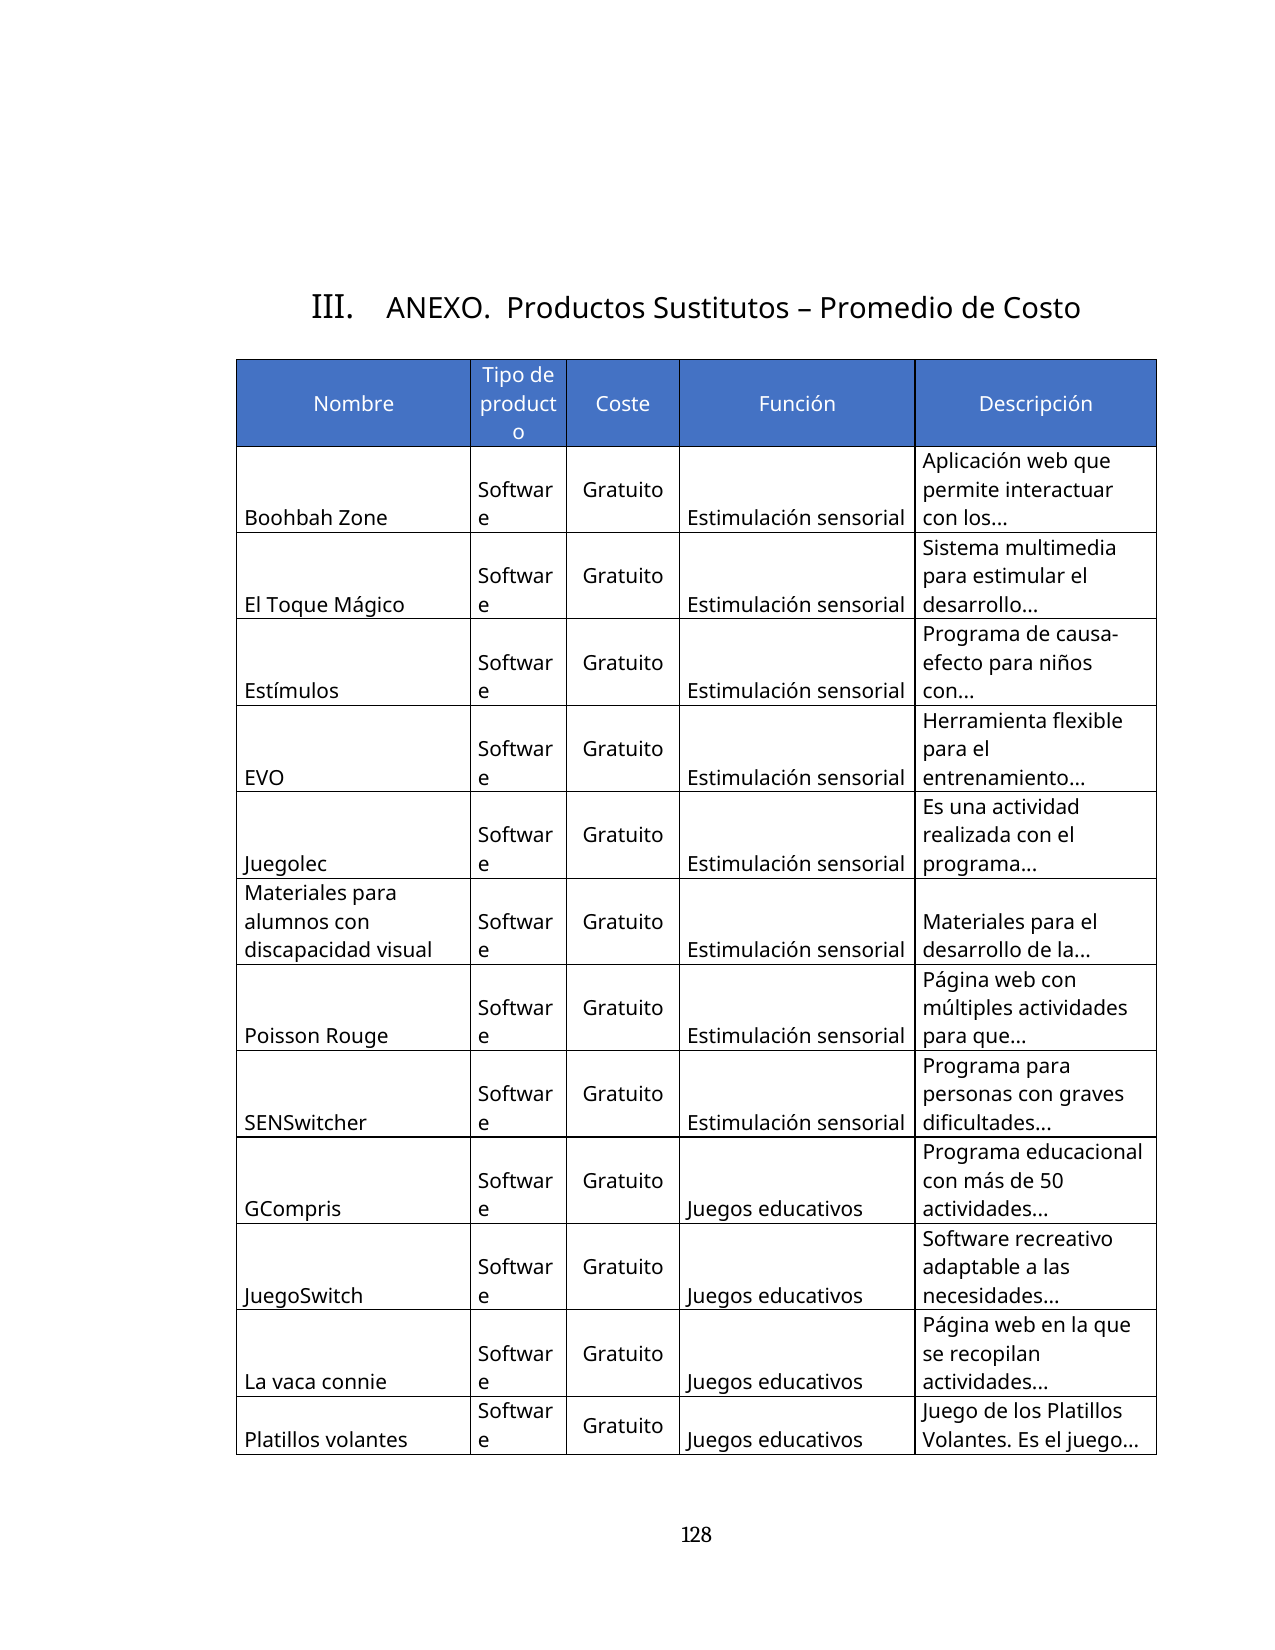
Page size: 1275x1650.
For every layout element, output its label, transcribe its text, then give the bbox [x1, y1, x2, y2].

table_cell Materiales para el desarrollo de la... [916, 879, 1156, 964]
table_cell Es una actividad realizada con el programa... [916, 792, 1156, 877]
list ANEXO. Productos Sustitutos – Promedio de Costo [311, 283, 1157, 328]
table_cell Estimulación sensorial [680, 706, 914, 791]
table_cell Software [471, 1224, 566, 1309]
table_cell Página web con múltiples actividades para que... [916, 965, 1156, 1050]
table_cell Software [471, 1397, 566, 1453]
table_cell Programa para personas con graves dificultades... [916, 1051, 1156, 1136]
table_cell Estimulación sensorial [680, 1051, 914, 1136]
table_cell Página web en la que se recopilan actividades... [916, 1310, 1156, 1396]
table_cell Gratuito [567, 706, 679, 791]
table_cell El Toque Mágico [237, 533, 470, 618]
table_cell Programa de causa-efecto para niños con... [916, 619, 1156, 705]
table_cell Platillos volantes [237, 1397, 470, 1453]
table_cell Juegos educativos [680, 1224, 914, 1309]
table_header Coste [567, 360, 679, 446]
table_cell Estímulos [237, 619, 470, 705]
table_cell Software [471, 1051, 566, 1136]
table_header Tipo de producto [471, 360, 566, 446]
table_cell SENSwitcher [237, 1051, 470, 1136]
table_cell Estimulación sensorial [680, 792, 914, 877]
table_cell Gratuito [567, 447, 679, 532]
table_cell GCompris [237, 1138, 470, 1223]
table_cell Gratuito [567, 879, 679, 964]
table_cell Software [471, 1138, 566, 1223]
table_cell EVO [237, 706, 470, 791]
table_cell Juegolec [237, 792, 470, 877]
table_cell Gratuito [567, 792, 679, 877]
table_cell Gratuito [567, 1051, 679, 1136]
table_cell Gratuito [567, 1224, 679, 1309]
table_cell Gratuito [567, 533, 679, 618]
table_cell Software [471, 447, 566, 532]
table_cell Materiales para alumnos con discapacidad visual [237, 879, 470, 964]
table_header Descripción [916, 360, 1156, 446]
table_header Función [680, 360, 914, 446]
table_cell Programa educacional con más de 50 actividades... [916, 1138, 1156, 1223]
table_cell Software [471, 619, 566, 705]
table_cell Boohbah Zone [237, 447, 470, 532]
table_header Nombre [237, 360, 470, 446]
table_cell Estimulación sensorial [680, 619, 914, 705]
table_cell Software [471, 879, 566, 964]
table_cell Gratuito [567, 965, 679, 1050]
table_cell Gratuito [567, 1138, 679, 1223]
table_cell Juegos educativos [680, 1310, 914, 1396]
table_cell Poisson Rouge [237, 965, 470, 1050]
table_cell Aplicación web que permite interactuar con los... [916, 447, 1156, 532]
table_cell Gratuito [567, 1397, 679, 1453]
table_cell Juegos educativos [680, 1397, 914, 1453]
table_cell Software [471, 1310, 566, 1396]
table_cell Software [471, 533, 566, 618]
table_cell Gratuito [567, 619, 679, 705]
table_cell Sistema multimedia para estimular el desarrollo... [916, 533, 1156, 618]
table_cell Software [471, 965, 566, 1050]
table_cell Software [471, 706, 566, 791]
table_cell Herramienta flexible para el entrenamiento... [916, 706, 1156, 791]
table_cell Software recreativo adaptable a las necesidades... [916, 1224, 1156, 1309]
table_cell Estimulación sensorial [680, 879, 914, 964]
table_cell La vaca connie [237, 1310, 470, 1396]
table_cell Gratuito [567, 1310, 679, 1396]
table_cell Estimulación sensorial [680, 965, 914, 1050]
table_cell Juegos educativos [680, 1138, 914, 1223]
table_cell Juego de los Platillos Volantes. Es el juego... [916, 1397, 1156, 1453]
table_cell Estimulación sensorial [680, 447, 914, 532]
table_cell Estimulación sensorial [680, 533, 914, 618]
table_cell Software [471, 792, 566, 877]
table_cell JuegoSwitch [237, 1224, 470, 1309]
